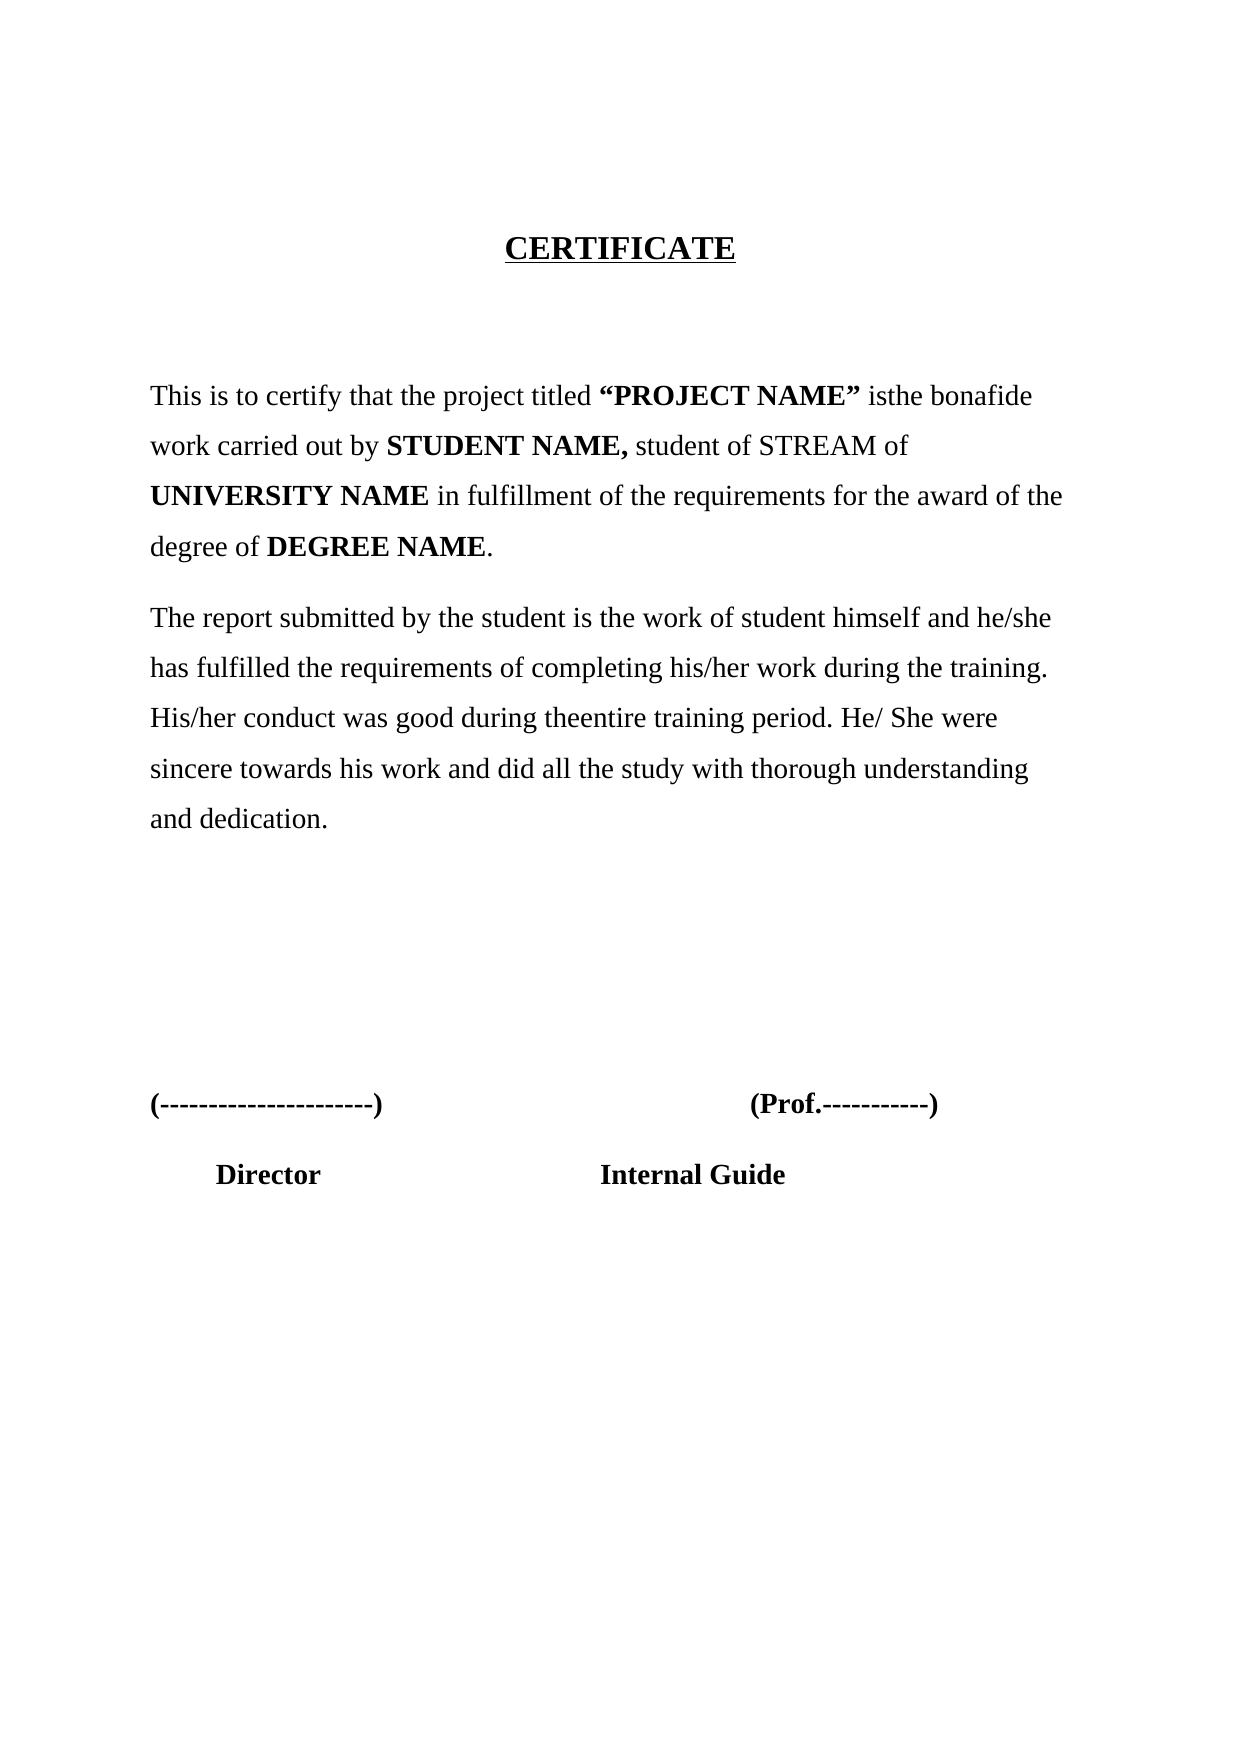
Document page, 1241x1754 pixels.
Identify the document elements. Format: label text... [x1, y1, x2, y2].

text (----------------------) (Prof.-----------) [150, 1086, 1090, 1119]
text Director Internal Guide [150, 1157, 1090, 1190]
text This is to certify that the project titled “PROJECT NAME” isthe bonafide work carried out by STUDENT NAME, student of STREAM of UNIVERSITY NAME in fulfillment of the requirements for the award of the degree of DEGREE NAME. [150, 378, 1090, 562]
text CERTIFICATE [150, 228, 1090, 267]
text The report submitted by the student is the work of student himself and he/she has fulfilled the requirements of completing his/her work during the training. His/her conduct was good during theentire training period. He/ She were sincere towards his work and did all the study with thorough understanding and dedication. [150, 600, 1053, 835]
